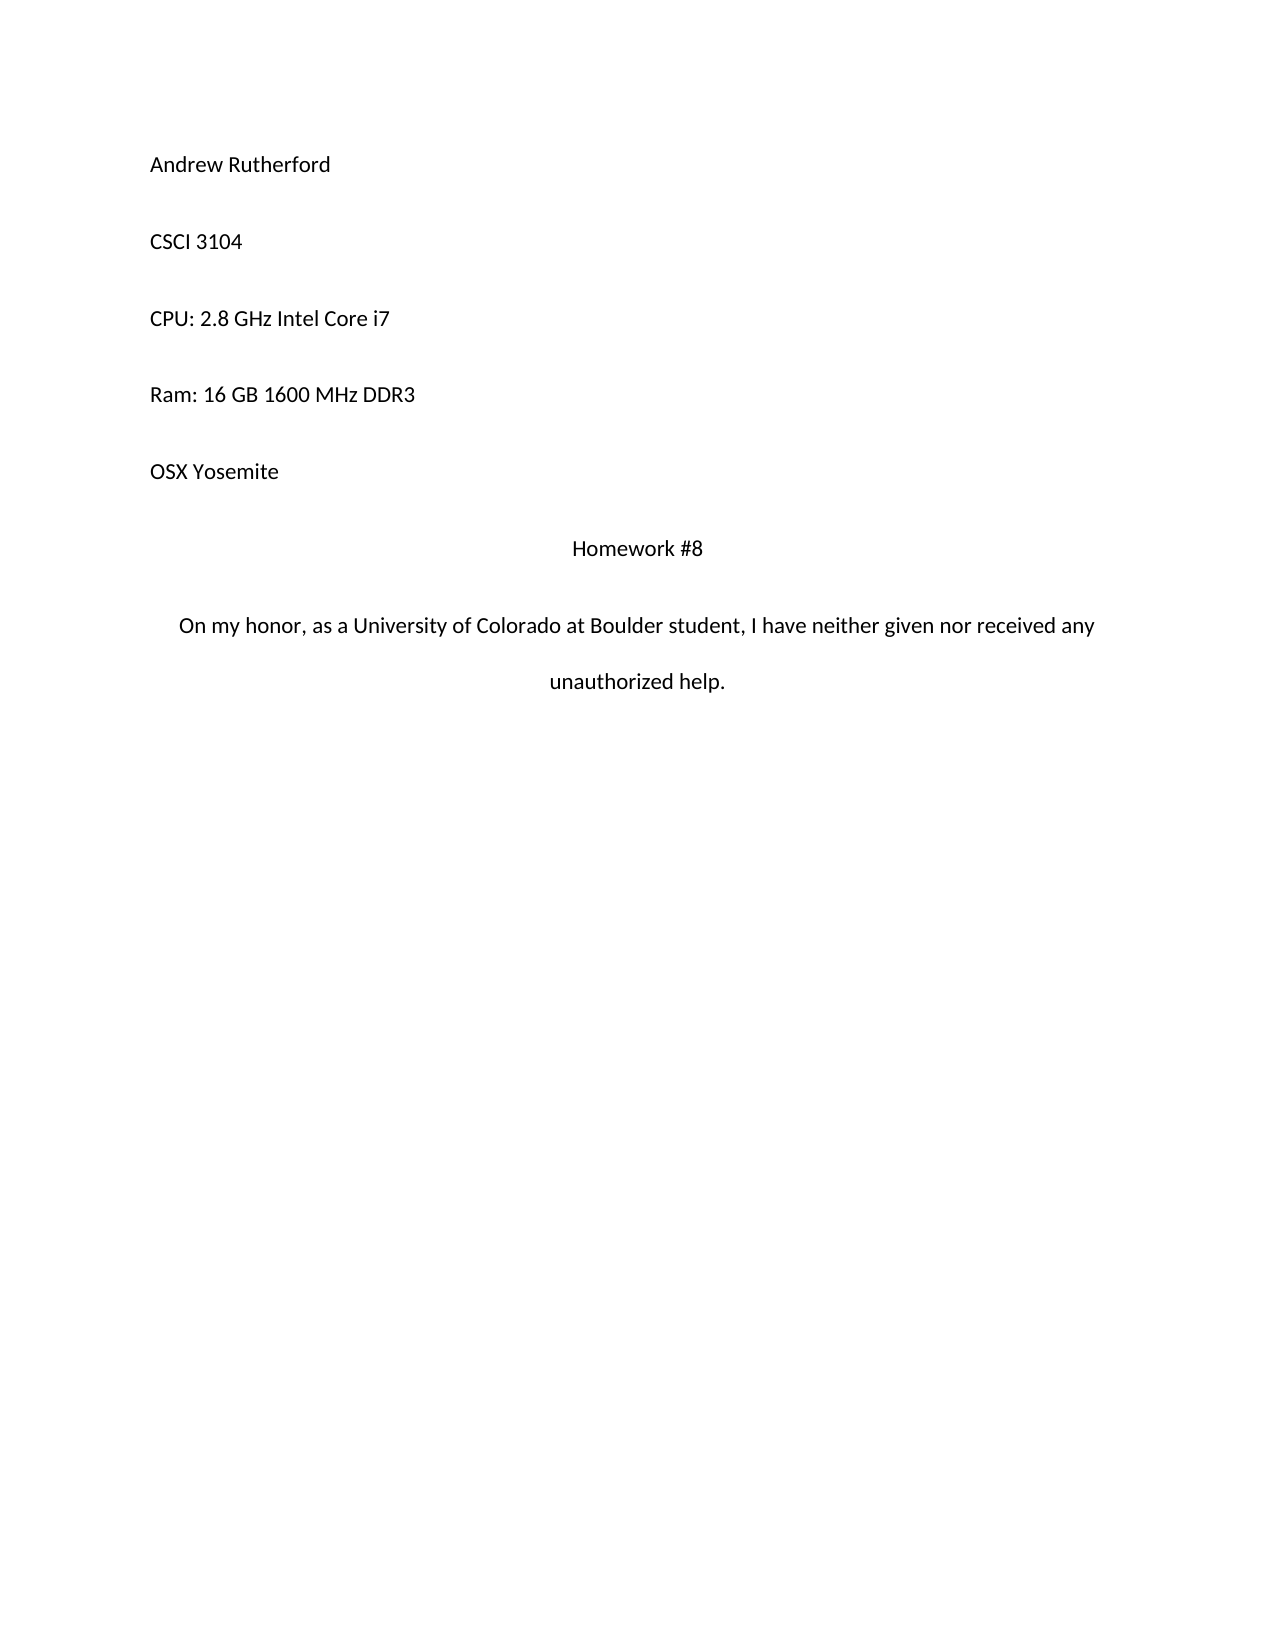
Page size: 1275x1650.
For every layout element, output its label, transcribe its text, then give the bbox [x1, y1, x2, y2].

text CPU: 2.8 GHz Intel Core i7 [150, 304, 1125, 332]
text CSCI 3104 [150, 227, 1125, 255]
text On my honor, as a University of Colorado at Boulder student, I have neither given nor received any unauthorized help. [150, 611, 1125, 695]
text Homework #8 [150, 534, 1125, 562]
text OSX Yosemite [150, 457, 1125, 486]
text Ram: 16 GB 1600 MHz DDR3 [150, 381, 1125, 409]
text Andrew Rutherford [150, 150, 1125, 178]
